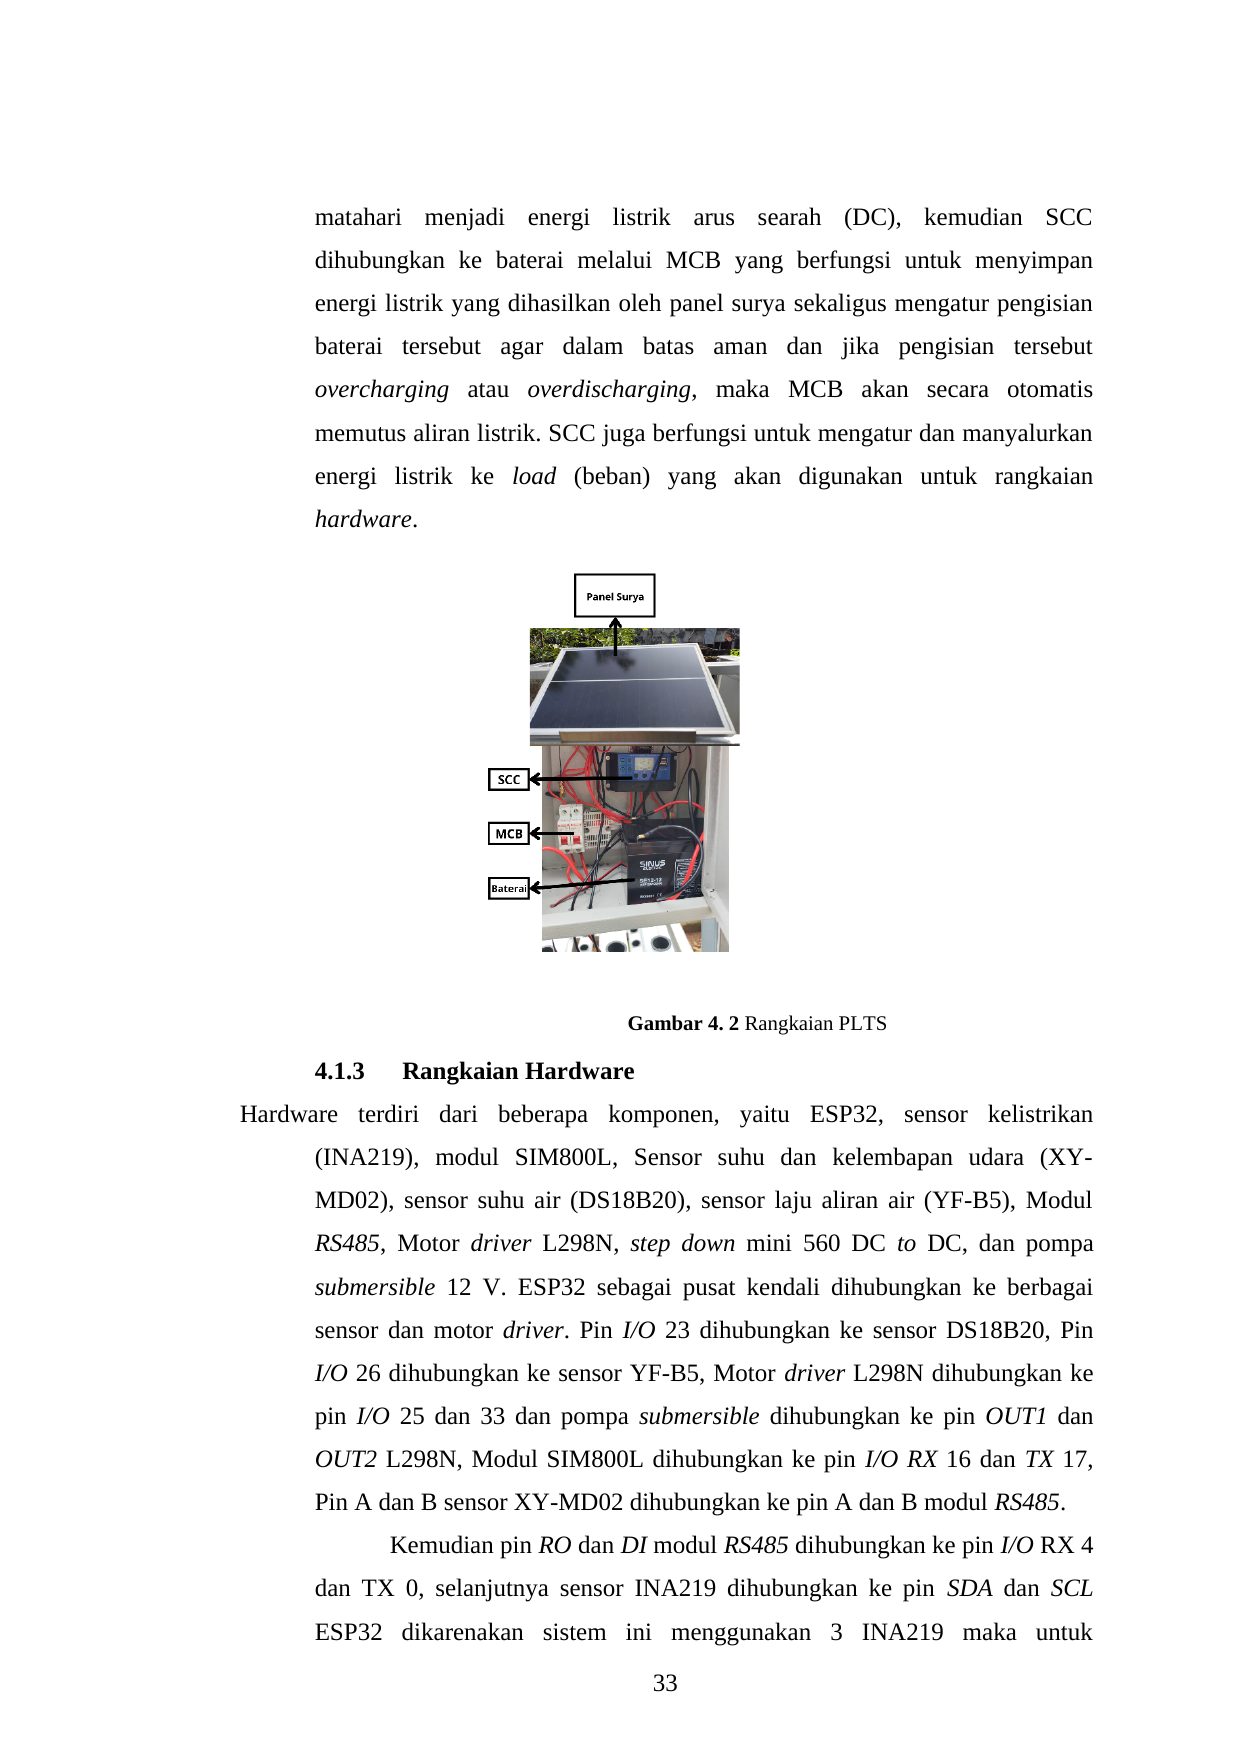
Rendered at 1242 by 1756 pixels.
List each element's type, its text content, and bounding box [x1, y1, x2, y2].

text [314, 1530, 1094, 1645]
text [239, 202, 1094, 533]
text Gambar 4. 2 Rangkaian PLTS [325, 1011, 1094, 1035]
subtitle 4.1.3 Rangkaian Hardware [239, 1056, 1094, 1085]
text Hardware terdiri dari beberapa komponen, yaitu ESP32, sensor kelistrikan (INA219), modul SIM800L, Sensor suhu dan kelembapan udara (XY-MD02), sensor suhu air (DS18B20), sensor laju aliran air (YF-B5), Modul RS485, Motor driver L298N, step down mini 560 DC to DC, dan pompa submersible 12 V. ESP32 sebagai pusat kendali dihubungkan ke berbagai sensor dan motor driver. Pin I/O 23 dihubungkan ke sensor DS18B20, Pin I/O 26 dihubungkan ke sensor YF-B5, Motor driver L298N dihubungkan ke pin I/O 25 dan 33 dan pompa submersible dihubungkan ke pin OUT1 dan OUT2 L298N, Modul SIM800L dihubungkan ke pin I/O RX 16 dan TX 17, Pin A dan B sensor XY-MD02 dihubungkan ke pin A dan B modul RS485. [239, 1099, 1094, 1516]
picture [488, 572, 781, 987]
